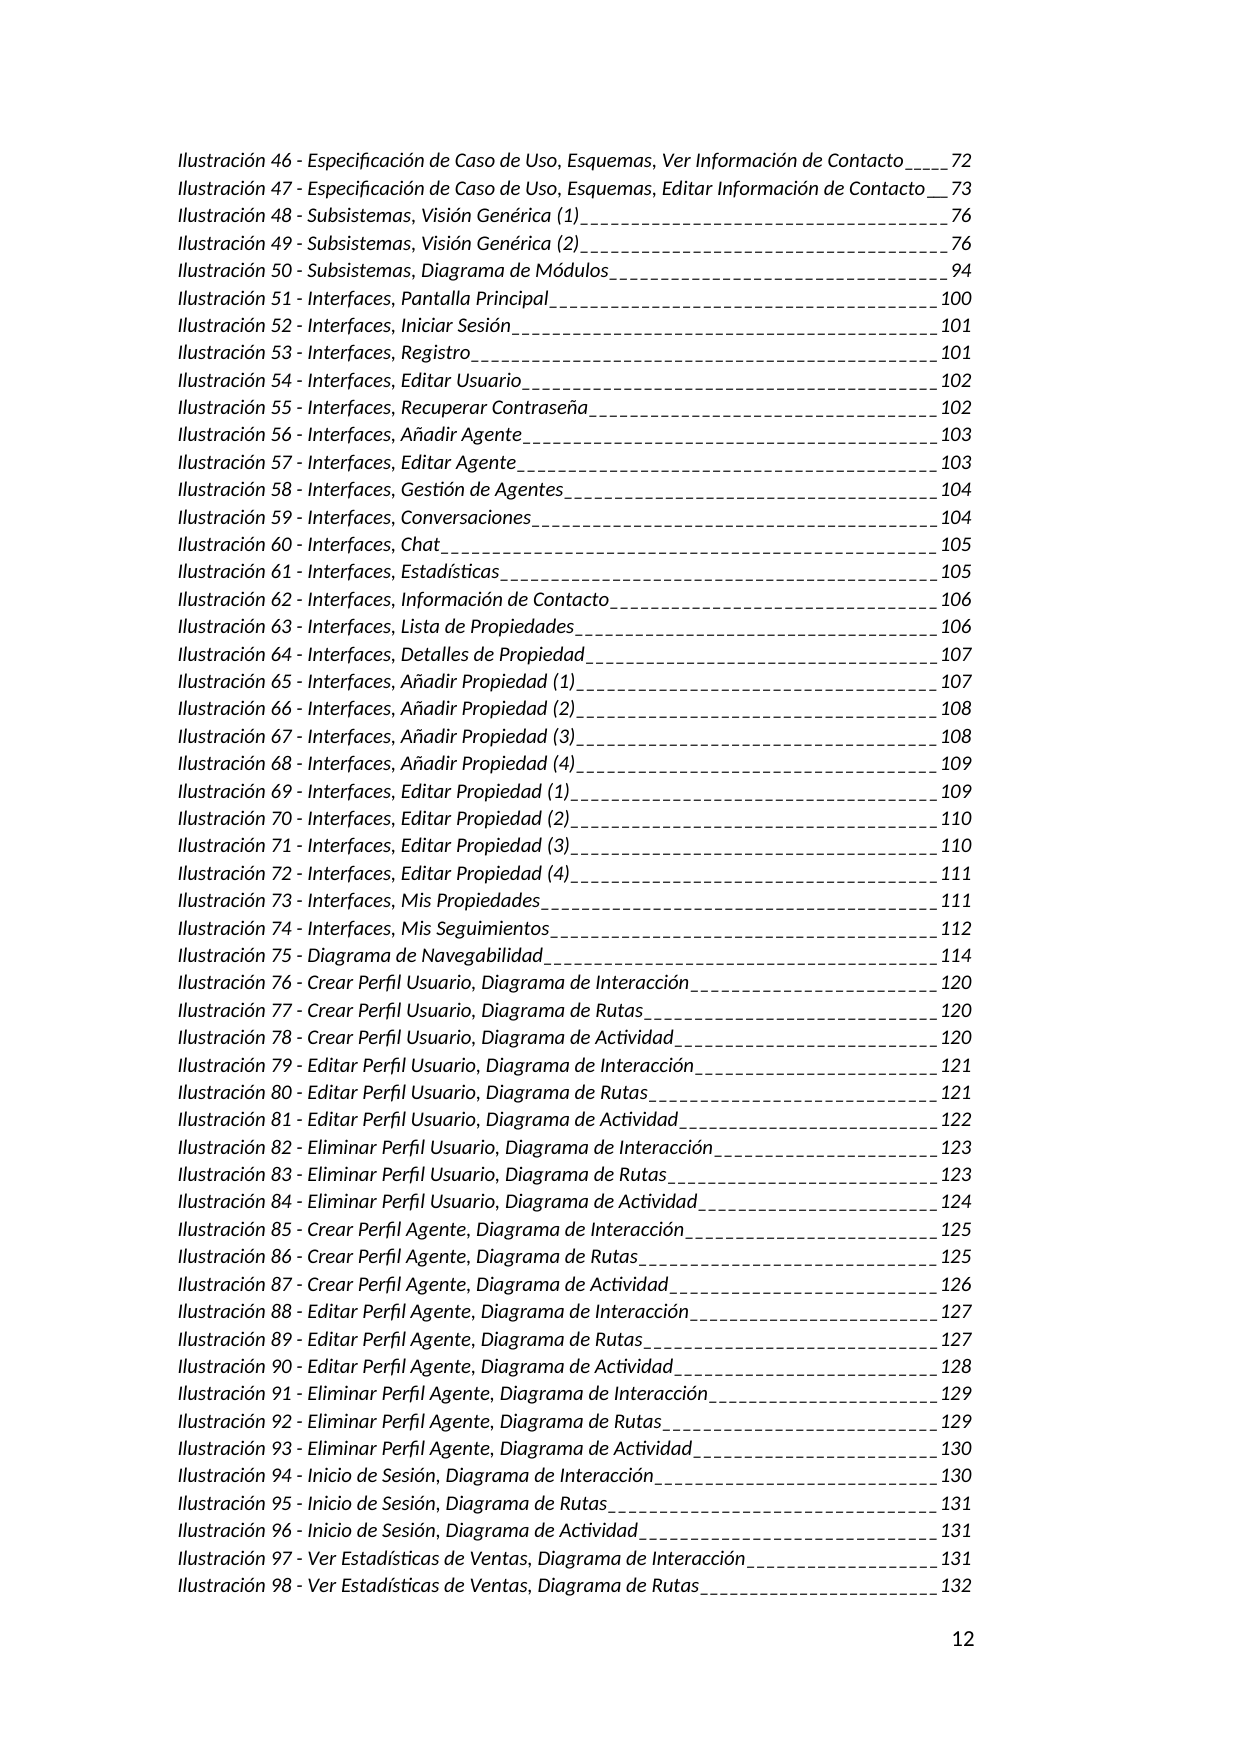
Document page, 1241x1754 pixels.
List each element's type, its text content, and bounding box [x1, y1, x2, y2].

text Ilustración 65 - Interfaces, Añadir Propiedad (1) 107 [177, 668, 974, 694]
text Ilustración 75 - Diagrama de Navegabilidad 114 [177, 942, 974, 968]
text Ilustración 70 - Interfaces, Editar Propiedad (2) 110 [177, 805, 974, 831]
text Ilustración 66 - Interfaces, Añadir Propiedad (2) 108 [177, 696, 974, 721]
text Ilustración 94 - Inicio de Sesión, Diagrama de Interacción 130 [177, 1463, 974, 1488]
text Ilustración 92 - Eliminar Perfil Agente, Diagrama de Rutas 129 [177, 1408, 974, 1433]
text Ilustración 52 - Interfaces, Iniciar Sesión 101 [177, 312, 974, 337]
text Ilustración 51 - Interfaces, Pantalla Principal 100 [177, 285, 974, 310]
text Ilustración 95 - Inicio de Sesión, Diagrama de Rutas 131 [177, 1490, 974, 1516]
text Ilustración 61 - Interfaces, Estadísticas 105 [177, 559, 974, 584]
text Ilustración 78 - Crear Perfil Usuario, Diagrama de Actividad 120 [177, 1024, 974, 1050]
text Ilustración 83 - Eliminar Perfil Usuario, Diagrama de Rutas 123 [177, 1161, 974, 1187]
text Ilustración 56 - Interfaces, Añadir Agente 103 [177, 422, 974, 447]
text Ilustración 50 - Subsistemas, Diagrama de Módulos 94 [177, 257, 974, 283]
text Ilustración 49 - Subsistemas, Visión Genérica (2) 76 [177, 230, 974, 255]
text Ilustración 53 - Interfaces, Registro 101 [177, 339, 974, 365]
text Ilustración 69 - Interfaces, Editar Propiedad (1) 109 [177, 778, 974, 803]
text Ilustración 72 - Interfaces, Editar Propiedad (4) 111 [177, 860, 974, 885]
text Ilustración 86 - Crear Perfil Agente, Diagrama de Rutas 125 [177, 1243, 974, 1269]
text Ilustración 93 - Eliminar Perfil Agente, Diagrama de Actividad 130 [177, 1435, 974, 1461]
text Ilustración 63 - Interfaces, Lista de Propiedades 106 [177, 613, 974, 639]
text Ilustración 73 - Interfaces, Mis Propiedades 111 [177, 887, 974, 913]
text Ilustración 48 - Subsistemas, Visión Genérica (1) 76 [177, 202, 974, 228]
text Ilustración 91 - Eliminar Perfil Agente, Diagrama de Interacción 129 [177, 1381, 974, 1406]
text Ilustración 46 - Especificación de Caso de Uso, Esquemas, Ver Información de Contacto 72 [177, 148, 974, 173]
text Ilustración 80 - Editar Perfil Usuario, Diagrama de Rutas 121 [177, 1079, 974, 1104]
text Ilustración 60 - Interfaces, Chat 105 [177, 531, 974, 557]
text Ilustración 47 - Especificación de Caso de Uso, Esquemas, Editar Información de Contacto 73 [177, 175, 974, 201]
text Ilustración 87 - Crear Perfil Agente, Diagrama de Actividad 126 [177, 1271, 974, 1296]
text Ilustración 54 - Interfaces, Editar Usuario 102 [177, 367, 974, 392]
text Ilustración 79 - Editar Perfil Usuario, Diagrama de Interacción 121 [177, 1052, 974, 1077]
text Ilustración 76 - Crear Perfil Usuario, Diagrama de Interacción 120 [177, 969, 974, 995]
text Ilustración 64 - Interfaces, Detalles de Propiedad 107 [177, 641, 974, 666]
text Ilustración 58 - Interfaces, Gestión de Agentes 104 [177, 476, 974, 502]
text Ilustración 90 - Editar Perfil Agente, Diagrama de Actividad 128 [177, 1353, 974, 1378]
text Ilustración 71 - Interfaces, Editar Propiedad (3) 110 [177, 833, 974, 858]
text Ilustración 97 - Ver Estadísticas de Ventas, Diagrama de Interacción 131 [177, 1545, 974, 1570]
text Ilustración 88 - Editar Perfil Agente, Diagrama de Interacción 127 [177, 1298, 974, 1324]
text Ilustración 62 - Interfaces, Información de Contacto 106 [177, 586, 974, 611]
text Ilustración 67 - Interfaces, Añadir Propiedad (3) 108 [177, 723, 974, 748]
text Ilustración 96 - Inicio de Sesión, Diagrama de Actividad 131 [177, 1517, 974, 1543]
text Ilustración 55 - Interfaces, Recuperar Contraseña 102 [177, 394, 974, 420]
text Ilustración 98 - Ver Estadísticas de Ventas, Diagrama de Rutas 132 [177, 1572, 974, 1598]
text Ilustración 57 - Interfaces, Editar Agente 103 [177, 449, 974, 474]
text Ilustración 89 - Editar Perfil Agente, Diagrama de Rutas 127 [177, 1326, 974, 1351]
text Ilustración 74 - Interfaces, Mis Seguimientos 112 [177, 915, 974, 940]
text Ilustración 82 - Eliminar Perfil Usuario, Diagrama de Interacción 123 [177, 1134, 974, 1159]
text Ilustración 85 - Crear Perfil Agente, Diagrama de Interacción 125 [177, 1216, 974, 1242]
text Ilustración 68 - Interfaces, Añadir Propiedad (4) 109 [177, 750, 974, 776]
text Ilustración 77 - Crear Perfil Usuario, Diagrama de Rutas 120 [177, 997, 974, 1022]
text Ilustración 84 - Eliminar Perfil Usuario, Diagrama de Actividad 124 [177, 1189, 974, 1214]
text Ilustración 81 - Editar Perfil Usuario, Diagrama de Actividad 122 [177, 1107, 974, 1132]
text Ilustración 59 - Interfaces, Conversaciones 104 [177, 504, 974, 529]
